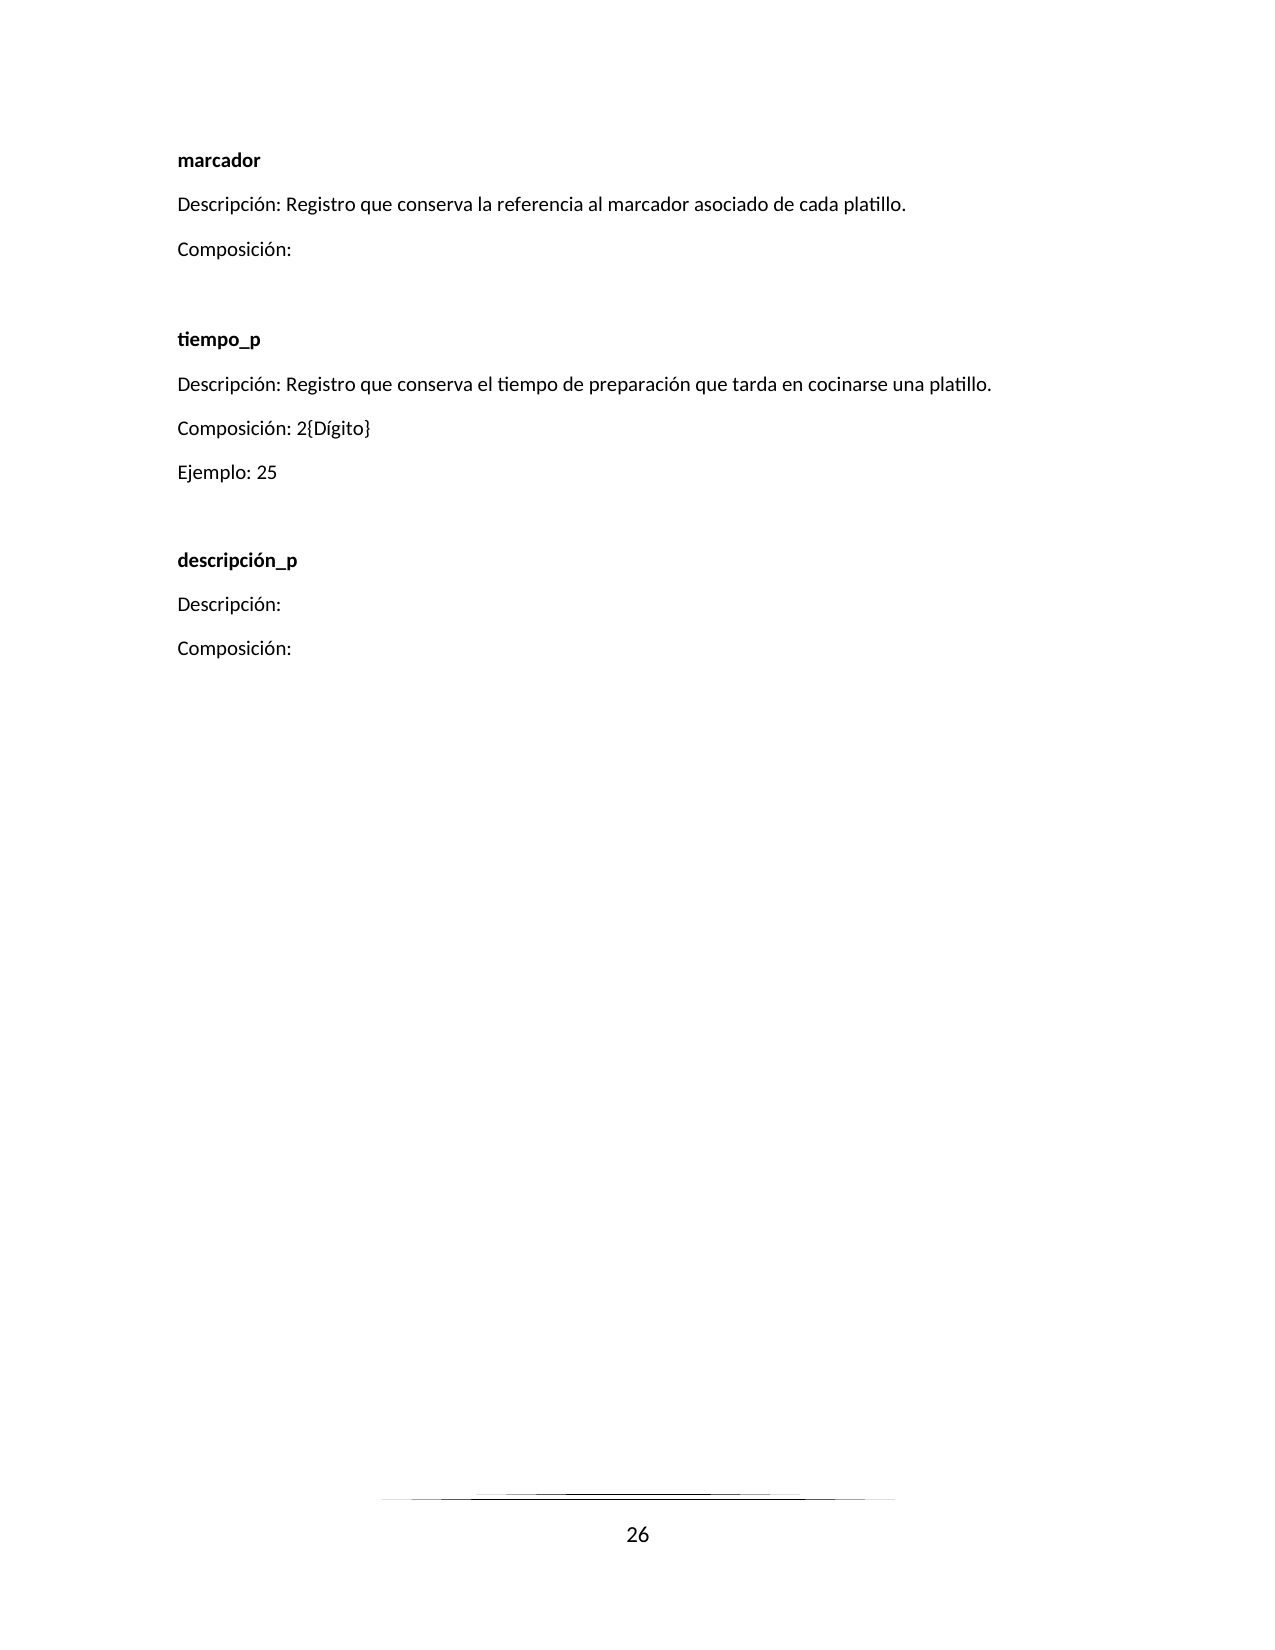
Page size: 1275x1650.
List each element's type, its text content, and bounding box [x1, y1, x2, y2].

text Composición: [177, 635, 1098, 661]
text Descripción: Registro que conserva el tiempo de preparación que tarda en cocinarse una platillo. [177, 371, 1098, 396]
text descripción_p [177, 547, 1098, 572]
text marcador [177, 148, 1098, 173]
text Composición: 2{Dígito} [177, 415, 1098, 440]
text tiempo_p [177, 327, 1098, 352]
text Descripción: Registro que conserva la referencia al marcador asociado de cada platillo. [177, 192, 1098, 217]
text Ejemplo: 25 [177, 459, 1098, 484]
text Descripción: [177, 591, 1098, 616]
text Composición: [177, 236, 1098, 261]
